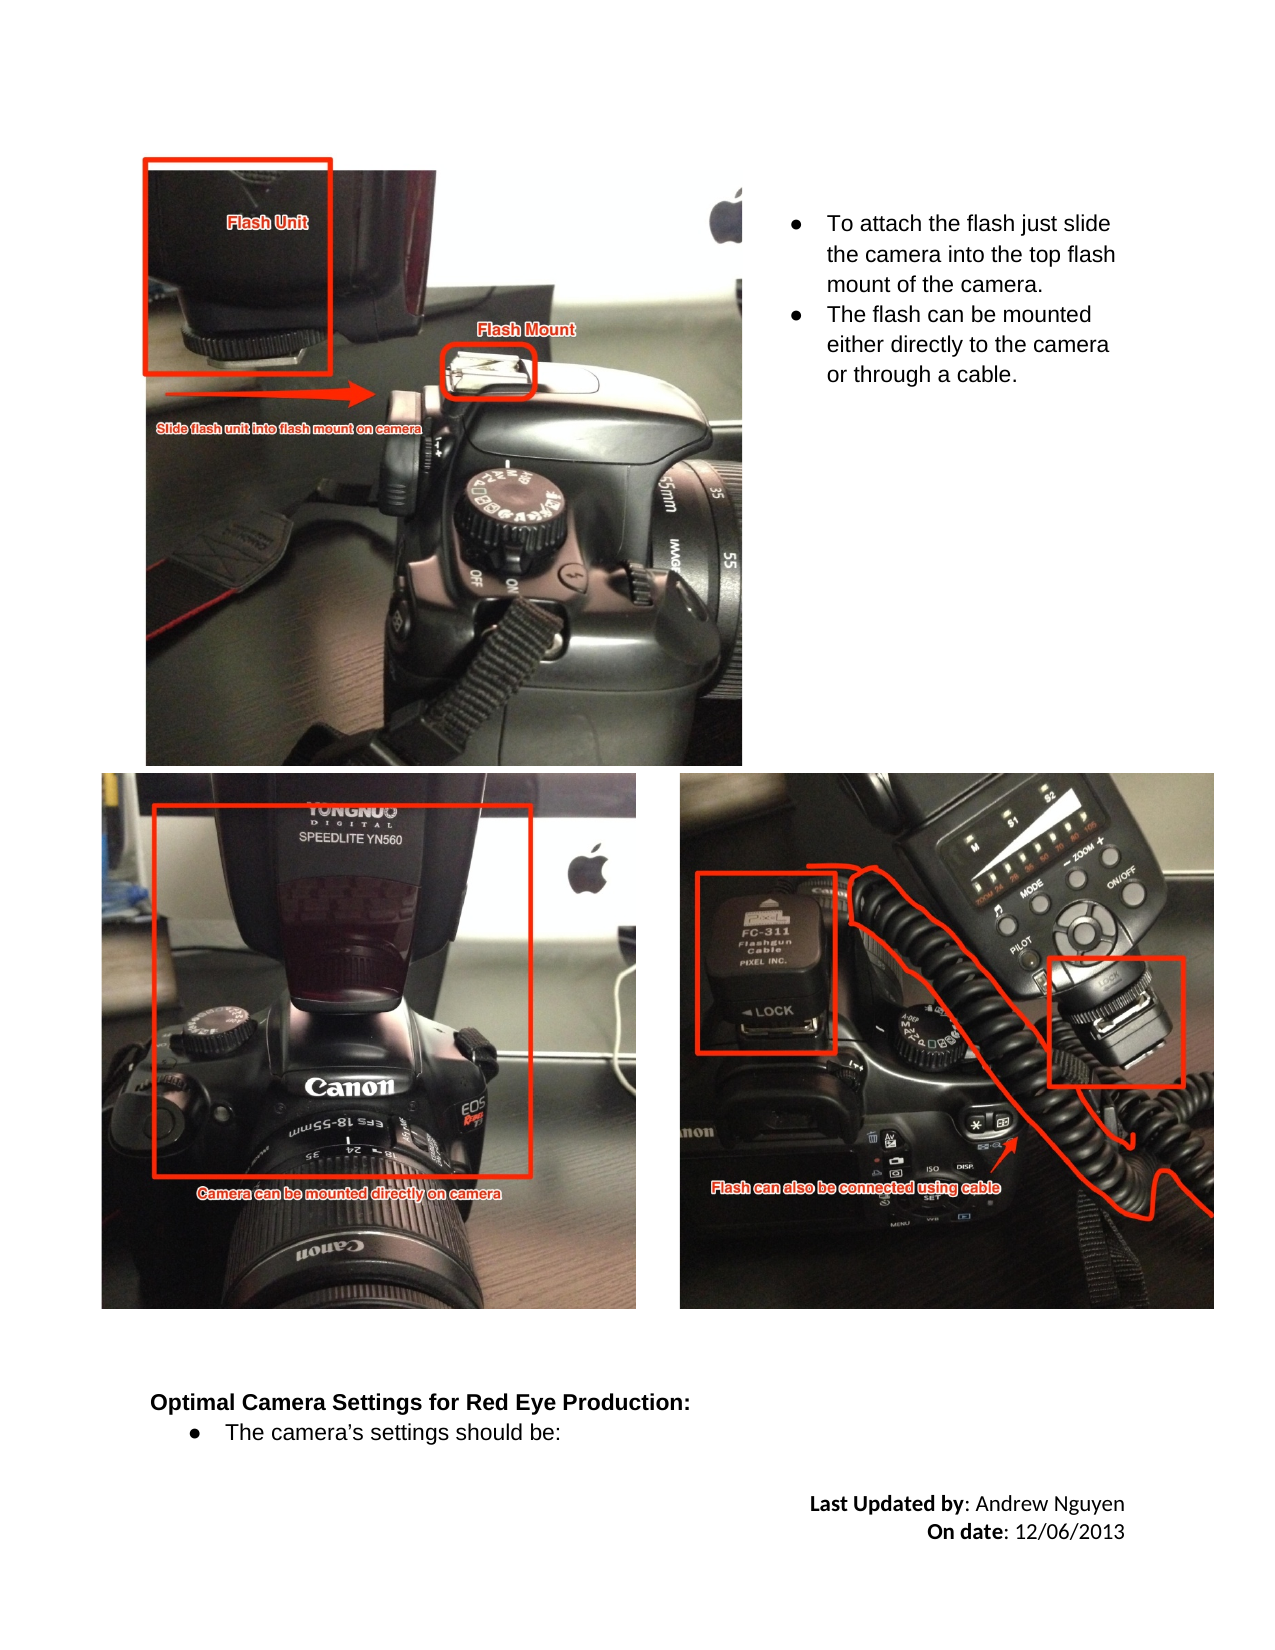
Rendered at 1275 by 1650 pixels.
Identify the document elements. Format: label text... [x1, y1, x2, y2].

text Optimal Camera Settings for Red Eye Production: [150, 1388, 1125, 1415]
list The camera’s settings should be: [188, 1419, 1125, 1445]
picture [140, 153, 743, 766]
list To attach the flash just slide the camera into the top flash mount of the camera. [743, 210, 1125, 297]
list The flash can be mounted either directly to the camera or through a cable. [743, 301, 1125, 388]
picture [101, 773, 636, 1309]
picture [679, 773, 1214, 1309]
